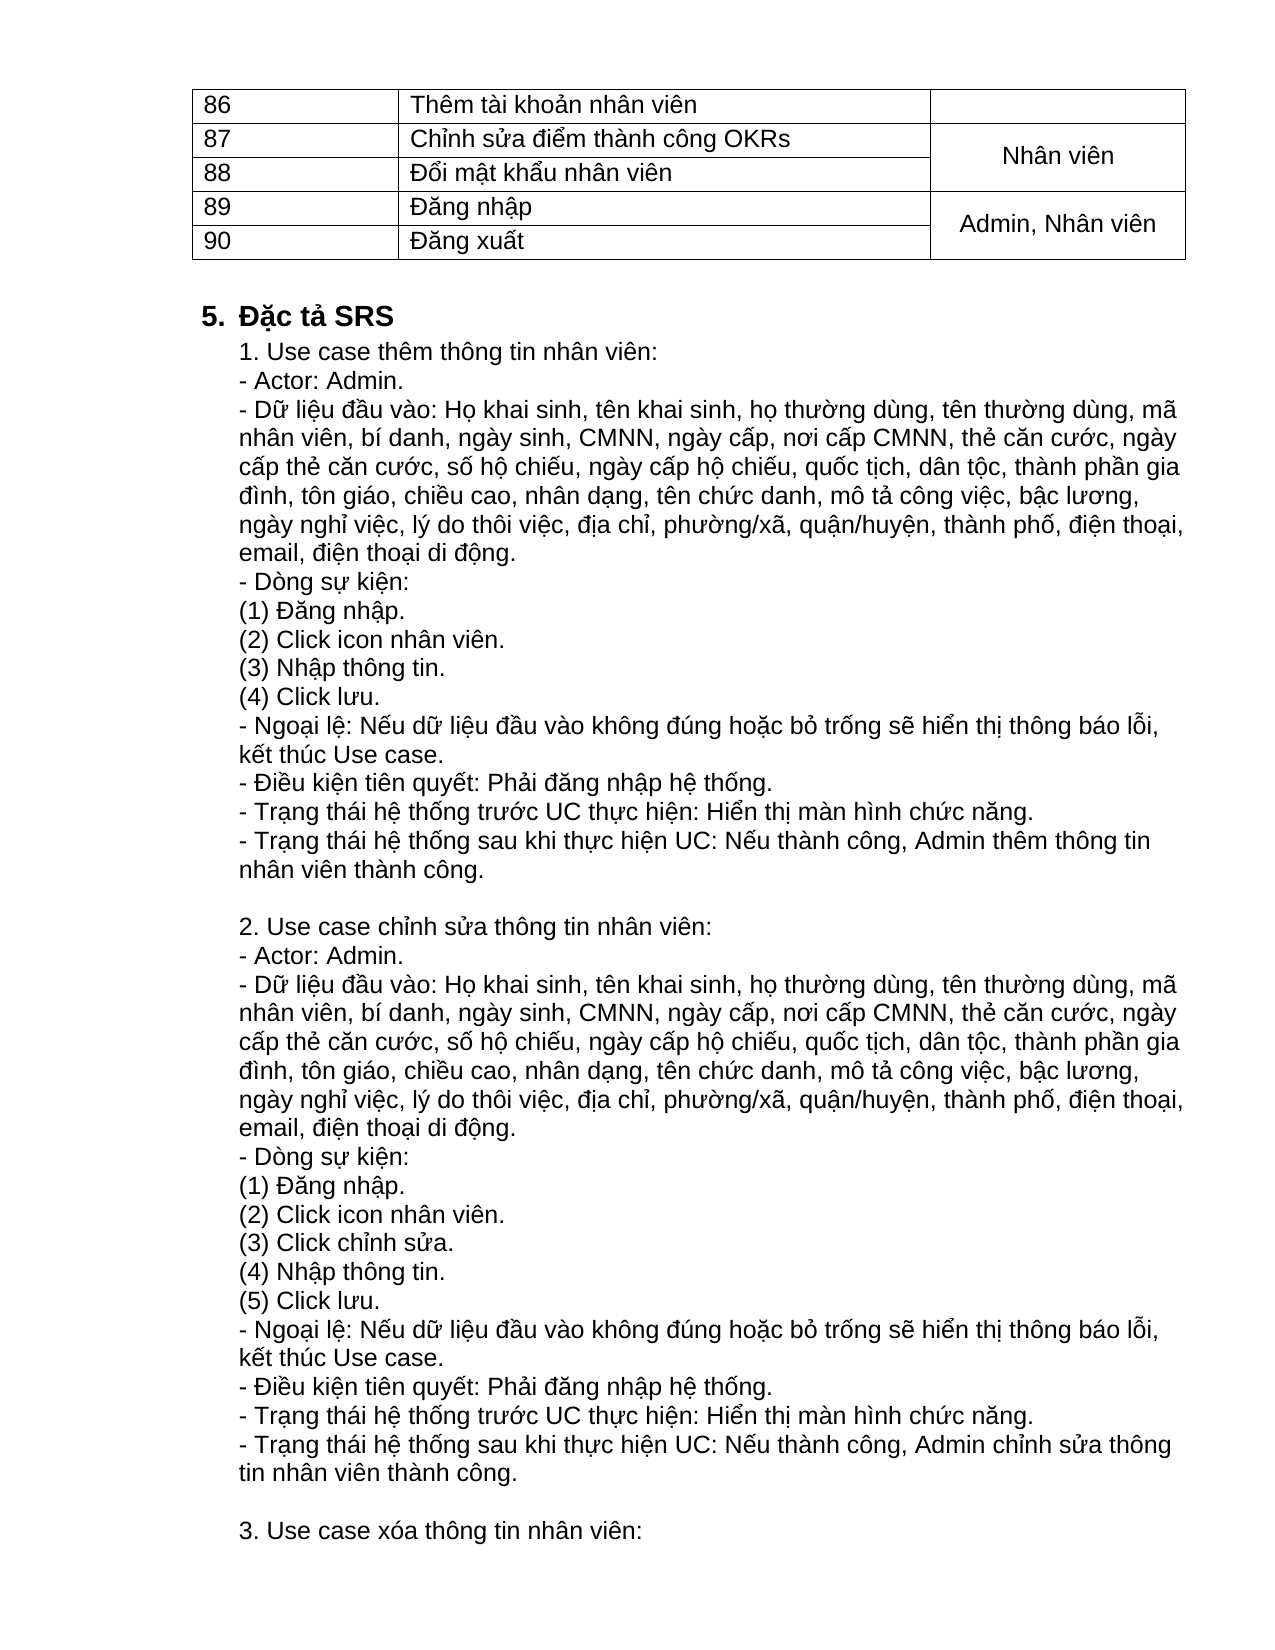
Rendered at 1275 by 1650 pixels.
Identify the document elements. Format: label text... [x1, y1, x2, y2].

table_cell 89 [193, 192, 398, 225]
list - Điều kiện tiên quyết: Phải đăng nhập hệ thống. [239, 768, 1186, 797]
list - Trạng thái hệ thống trước UC thực hiện: Hiển thị màn hình chức năng. [239, 1401, 1186, 1429]
table_cell Đổi mật khẩu nhân viên [399, 158, 930, 191]
list - Actor: Admin. [239, 366, 1186, 394]
table_cell Nhân viên [931, 124, 1185, 191]
list (5) Click lưu. [239, 1286, 1186, 1314]
list - Điều kiện tiên quyết: Phải đăng nhập hệ thống. [239, 1372, 1186, 1401]
list - Dữ liệu đầu vào: Họ khai sinh, tên khai sinh, họ thường dùng, tên thường dùng, mã nhân viên, bí danh, ngày sinh, CMNN, ngày cấp, nơi cấp CMNN, thẻ căn cước, ngày cấp thẻ căn cước, số hộ chiếu, ngày cấp hộ chiếu, quốc tịch, dân tộc, thành phần gia đình, tôn giáo, chiều cao, nhân dạng, tên chức danh, mô tả công việc, bậc lương, ngày nghỉ việc, lý do thôi việc, địa chỉ, phường/xã, quận/huyện, thành phố, điện thoại, email, điện thoại di động. [239, 394, 1186, 567]
list Đặc tả SRS [201, 298, 1186, 332]
list (2) Click icon nhân viên. [239, 624, 1186, 653]
table_cell 86 [193, 90, 398, 123]
list 1. Use case thêm thông tin nhân viên: [239, 337, 1186, 366]
table_cell Admin, Nhân viên [931, 192, 1185, 259]
list - Trạng thái hệ thống sau khi thực hiện UC: Nếu thành công, Admin thêm thông tin nhân viên thành công. [239, 826, 1186, 883]
list (1) Đăng nhập. [239, 1171, 1186, 1199]
list (3) Nhập thông tin. [239, 653, 1186, 682]
table_cell Đăng xuất [399, 226, 930, 259]
list - Dòng sự kiện: [239, 567, 1186, 596]
list - Trạng thái hệ thống sau khi thực hiện UC: Nếu thành công, Admin chỉnh sửa thông tin nhân viên thành công. [239, 1429, 1186, 1487]
list - Trạng thái hệ thống trước UC thực hiện: Hiển thị màn hình chức năng. [239, 797, 1186, 826]
list (2) Click icon nhân viên. [239, 1199, 1186, 1228]
list (4) Nhập thông tin. [239, 1257, 1186, 1286]
list (1) Đăng nhập. [239, 596, 1186, 624]
list - Ngoại lệ: Nếu dữ liệu đầu vào không đúng hoặc bỏ trống sẽ hiển thị thông báo lỗi, kết thúc Use case. [239, 711, 1186, 768]
list - Actor: Admin. [239, 941, 1186, 969]
table_cell Chỉnh sửa điểm thành công OKRs [399, 124, 930, 157]
list - Dữ liệu đầu vào: Họ khai sinh, tên khai sinh, họ thường dùng, tên thường dùng, mã nhân viên, bí danh, ngày sinh, CMNN, ngày cấp, nơi cấp CMNN, thẻ căn cước, ngày cấp thẻ căn cước, số hộ chiếu, ngày cấp hộ chiếu, quốc tịch, dân tộc, thành phần gia đình, tôn giáo, chiều cao, nhân dạng, tên chức danh, mô tả công việc, bậc lương, ngày nghỉ việc, lý do thôi việc, địa chỉ, phường/xã, quận/huyện, thành phố, điện thoại, email, điện thoại di động. [239, 969, 1186, 1142]
list 3. Use case xóa thông tin nhân viên: [239, 1516, 1186, 1544]
table_cell Đăng nhập [399, 192, 930, 225]
list - Dòng sự kiện: [239, 1142, 1186, 1171]
table_cell 88 [193, 158, 398, 191]
list (4) Click lưu. [239, 682, 1186, 711]
table_cell 90 [193, 226, 398, 259]
list 2. Use case chỉnh sửa thông tin nhân viên: [239, 912, 1186, 941]
table_cell Thêm tài khoản nhân viên [399, 90, 930, 123]
table_cell 87 [193, 124, 398, 157]
list - Ngoại lệ: Nếu dữ liệu đầu vào không đúng hoặc bỏ trống sẽ hiển thị thông báo lỗi, kết thúc Use case. [239, 1314, 1186, 1372]
list (3) Click chỉnh sửa. [239, 1228, 1186, 1257]
